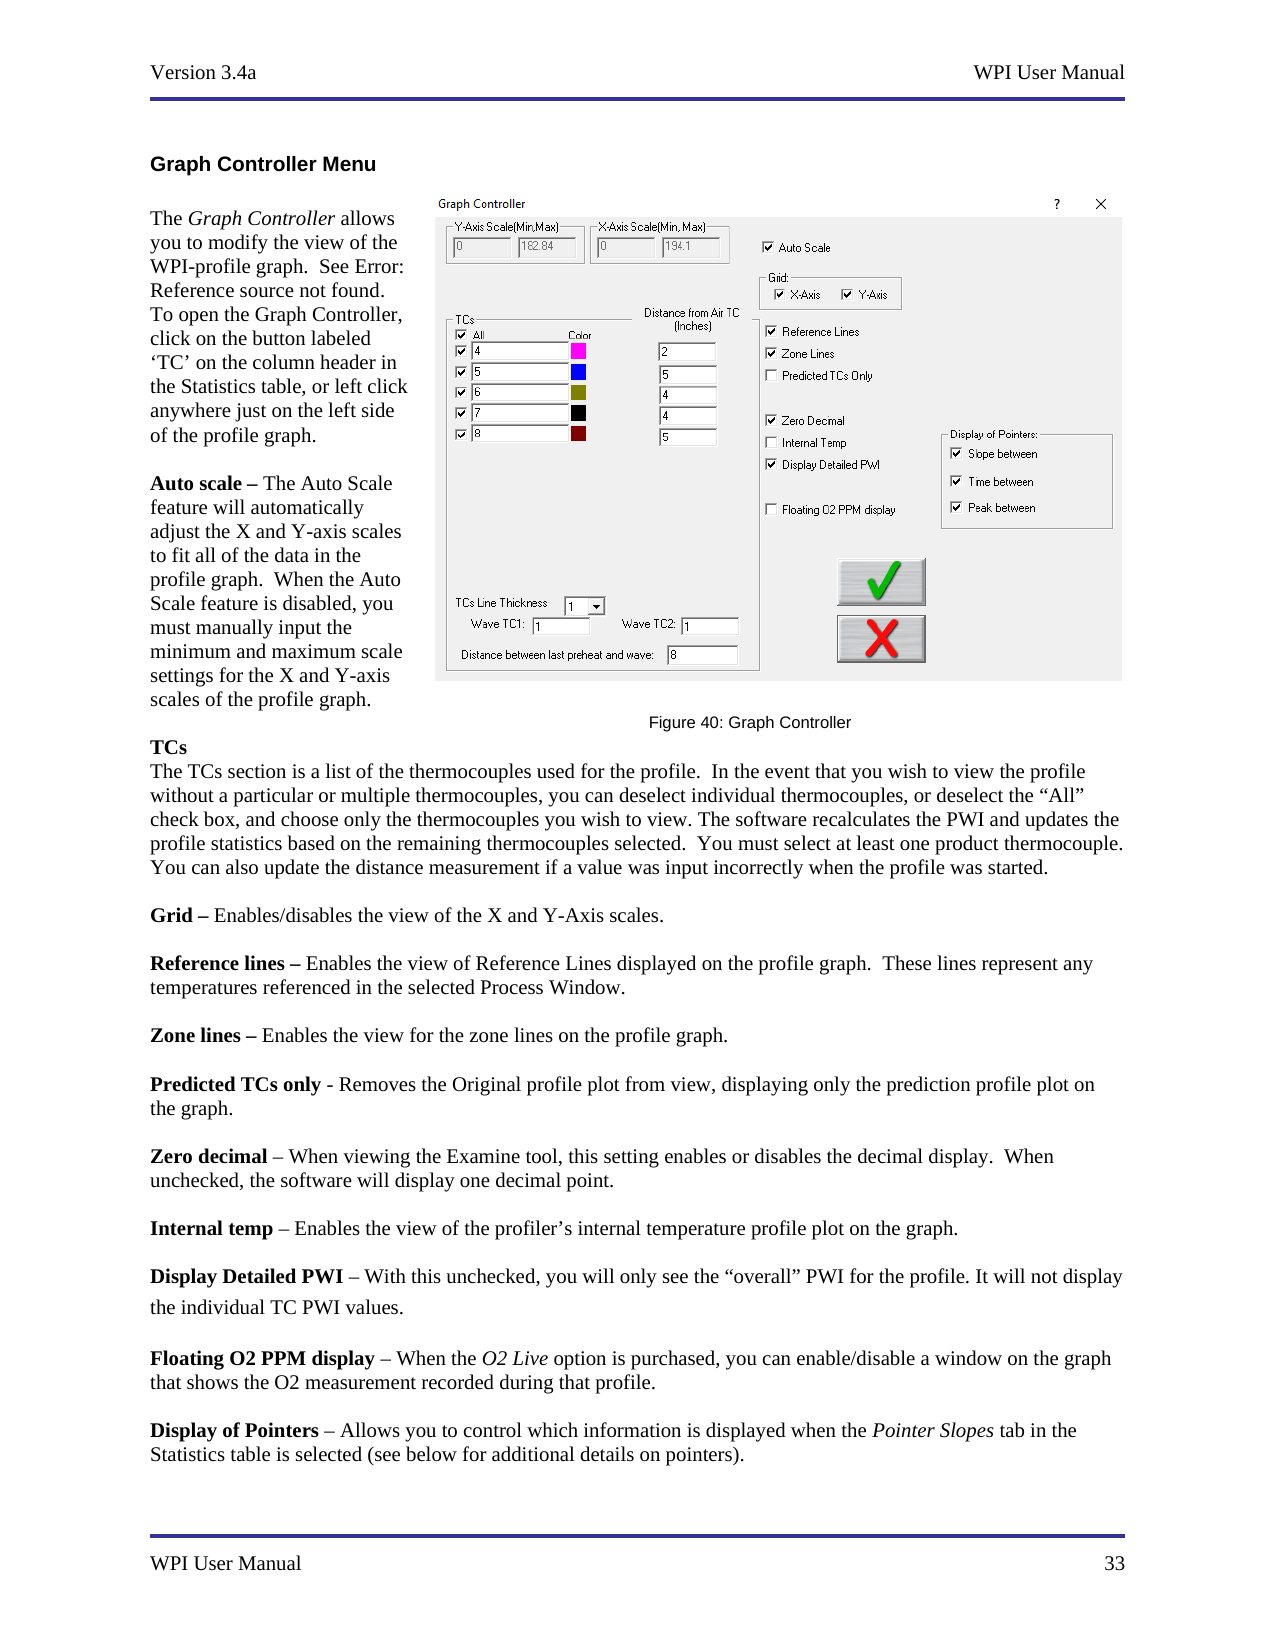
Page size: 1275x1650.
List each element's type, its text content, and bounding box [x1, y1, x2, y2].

subtitle Graph Controller Menu [150, 152, 1125, 176]
text Display Detailed PWI – With this unchecked, you will only see the “overall” PWI for the profile. It will not display the individual TC PWI values. [150, 1264, 1125, 1322]
text Grid – Enables/disables the view of the X and Y-Axis scales. [150, 903, 1125, 927]
text Internal temp – Enables the view of the profiler’s internal temperature profile plot on the graph. [150, 1216, 1125, 1240]
text TCs [150, 734, 1125, 759]
text Floating O2 PPM display – When the O2 Live option is purchased, you can enable/disable a window on the graph that shows the O2 measurement recorded during that profile. [150, 1346, 1125, 1394]
text Display of Pointers – Allows you to control which information is displayed when the Pointer Slopes tab in the Statistics table is selected (see below for additional details on pointers). [150, 1394, 1125, 1466]
text The TCs section is a list of the thermocouples used for the profile. In the event that you wish to view the profile without a particular or multiple thermocouples, you can deselect individual thermocouples, or deselect the “All” check box, and choose only the thermocouples you wish to view. The software recalculates the PWI and updates the profile statistics based on the remaining thermocouples selected. You must select at least one product thermocouple. You can also update the distance measurement if a value was input incorrectly when the profile was started. [150, 759, 1125, 879]
text Auto scale – The Auto Scale feature will automatically adjust the X and Y-axis scales to fit all of the data in the profile graph. When the Auto Scale feature is disabled, you must manually input the minimum and maximum scale settings for the X and Y-axis scales of the profile graph. [150, 471, 1125, 711]
text Zone lines – Enables the view for the zone lines on the profile graph. [150, 1023, 1125, 1047]
text Figure 40: Graph Controller [150, 713, 1125, 732]
text Reference lines – Enables the view of Reference Lines displayed on the profile graph. These lines represent any temperatures referenced in the selected Process Window. [150, 951, 1125, 999]
text Predicted TCs only - Removes the Original profile plot from view, displaying only the prediction profile plot on the graph. [150, 1071, 1125, 1119]
text Zero decimal – When viewing the Examine tool, this setting enables or disables the decimal display. When unchecked, the software will display one decimal point. [150, 1144, 1125, 1192]
picture [434, 192, 1122, 679]
